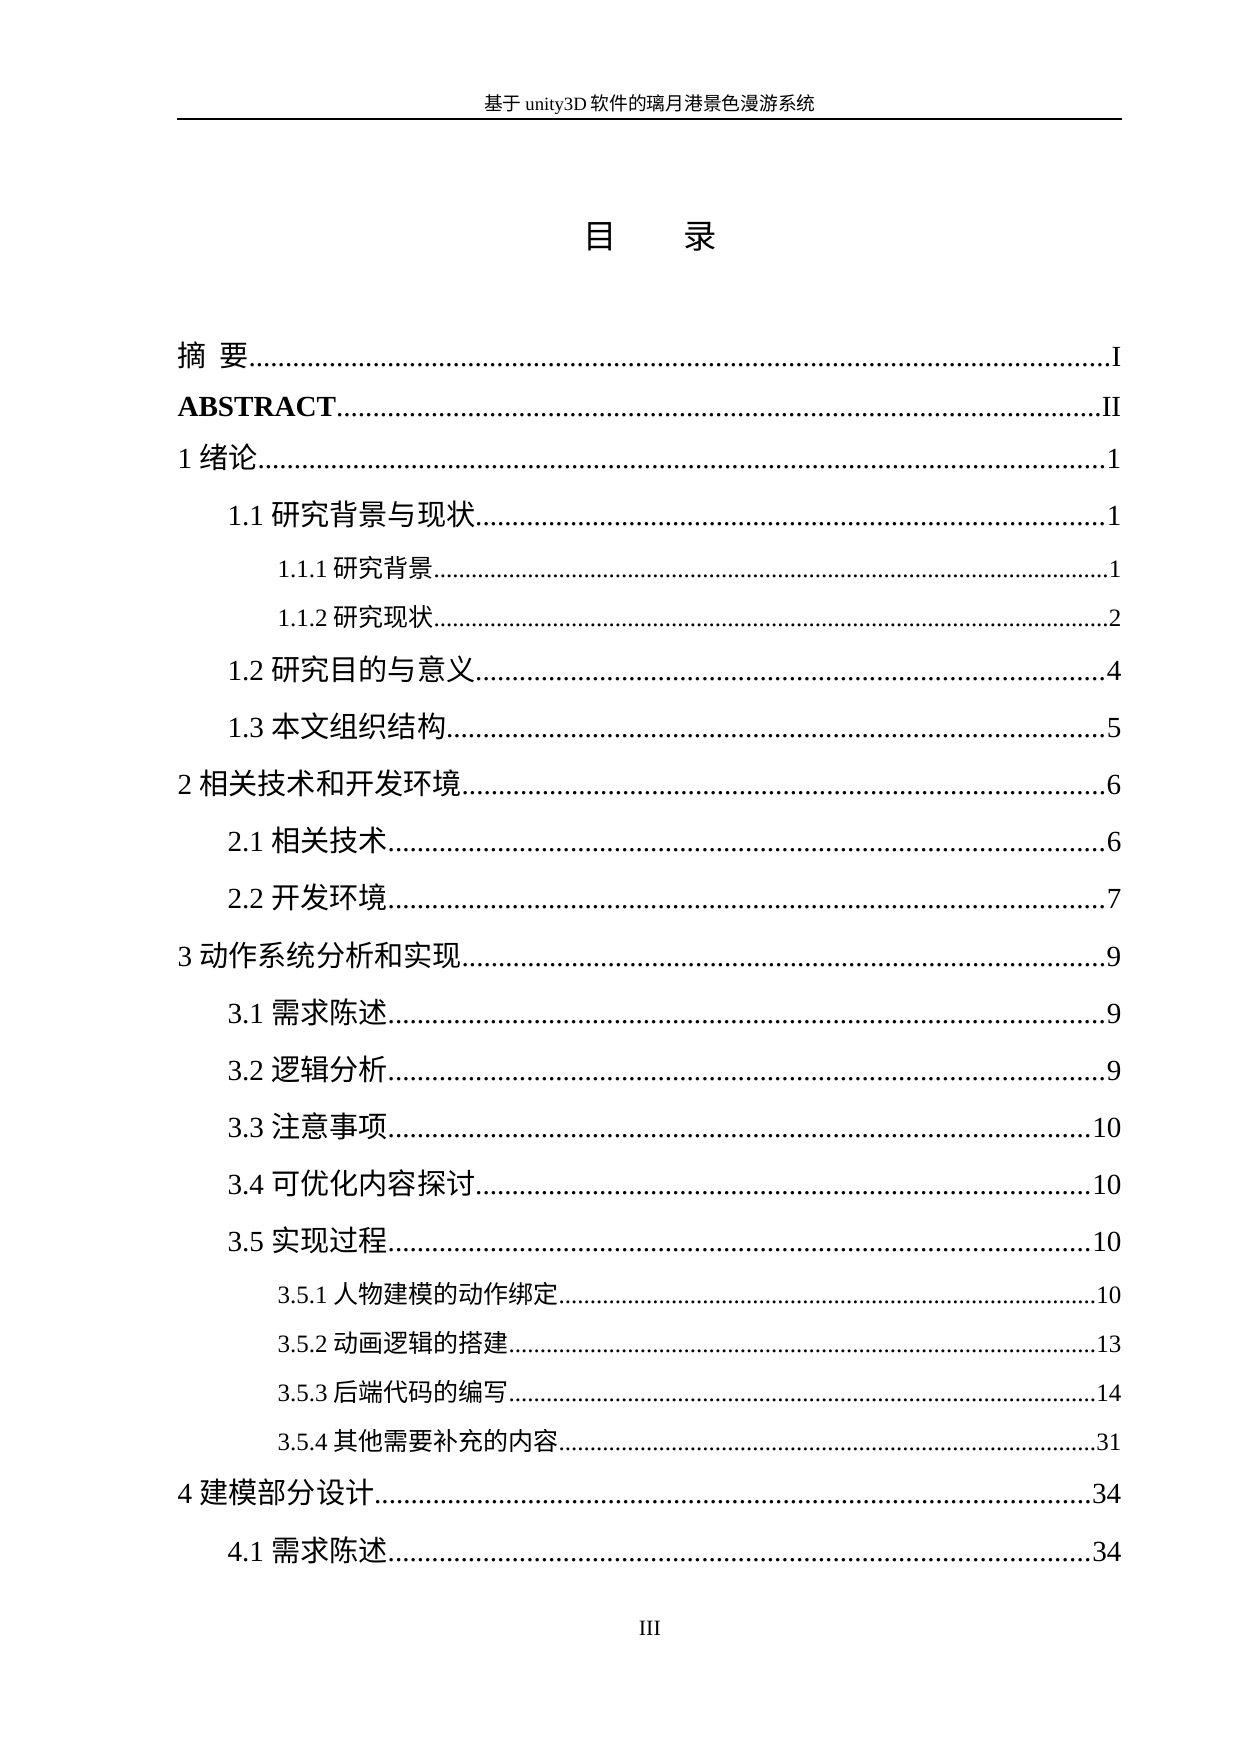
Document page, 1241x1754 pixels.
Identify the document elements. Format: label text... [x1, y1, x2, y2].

text 2.1 相关技术 6 [227, 818, 1122, 860]
text 3.5.1 人物建模的动作绑定 10 [277, 1274, 1122, 1311]
text 2.2 开发环境 7 [227, 875, 1122, 917]
text 3.2 逻辑分析 9 [227, 1046, 1122, 1088]
text 1.1.2 研究现状 2 [277, 598, 1122, 634]
text 1 绪论 1 [177, 435, 1122, 477]
text 3.5.3 后端代码的编写 14 [277, 1372, 1122, 1408]
text 3.4 可优化内容探讨 10 [227, 1160, 1122, 1203]
text 3.1 需求陈述 9 [227, 989, 1122, 1031]
text 摘 要 I [177, 332, 1122, 375]
text 3.5.2 动画逻辑的搭建 13 [277, 1323, 1122, 1360]
text 3.5.4 其他需要补充的内容 31 [277, 1421, 1122, 1457]
text 4.1 需求陈述 34 [227, 1527, 1122, 1569]
text 1.2 研究目的与意义 4 [227, 647, 1122, 689]
text 2 相关技术和开发环境 6 [177, 761, 1122, 803]
text 目 录 [177, 210, 1122, 258]
text 4 建模部分设计 34 [177, 1470, 1122, 1512]
text 3 动作系统分析和实现 9 [177, 932, 1122, 974]
text ABSTRACT II [177, 389, 1122, 423]
text 3.5 实现过程 10 [227, 1217, 1122, 1260]
text 1.3 本文组织结构 5 [227, 704, 1122, 746]
text 1.1 研究背景与现状 1 [227, 492, 1122, 534]
text 3.3 注意事项 10 [227, 1103, 1122, 1146]
text 1.1.1 研究背景 1 [277, 549, 1122, 585]
